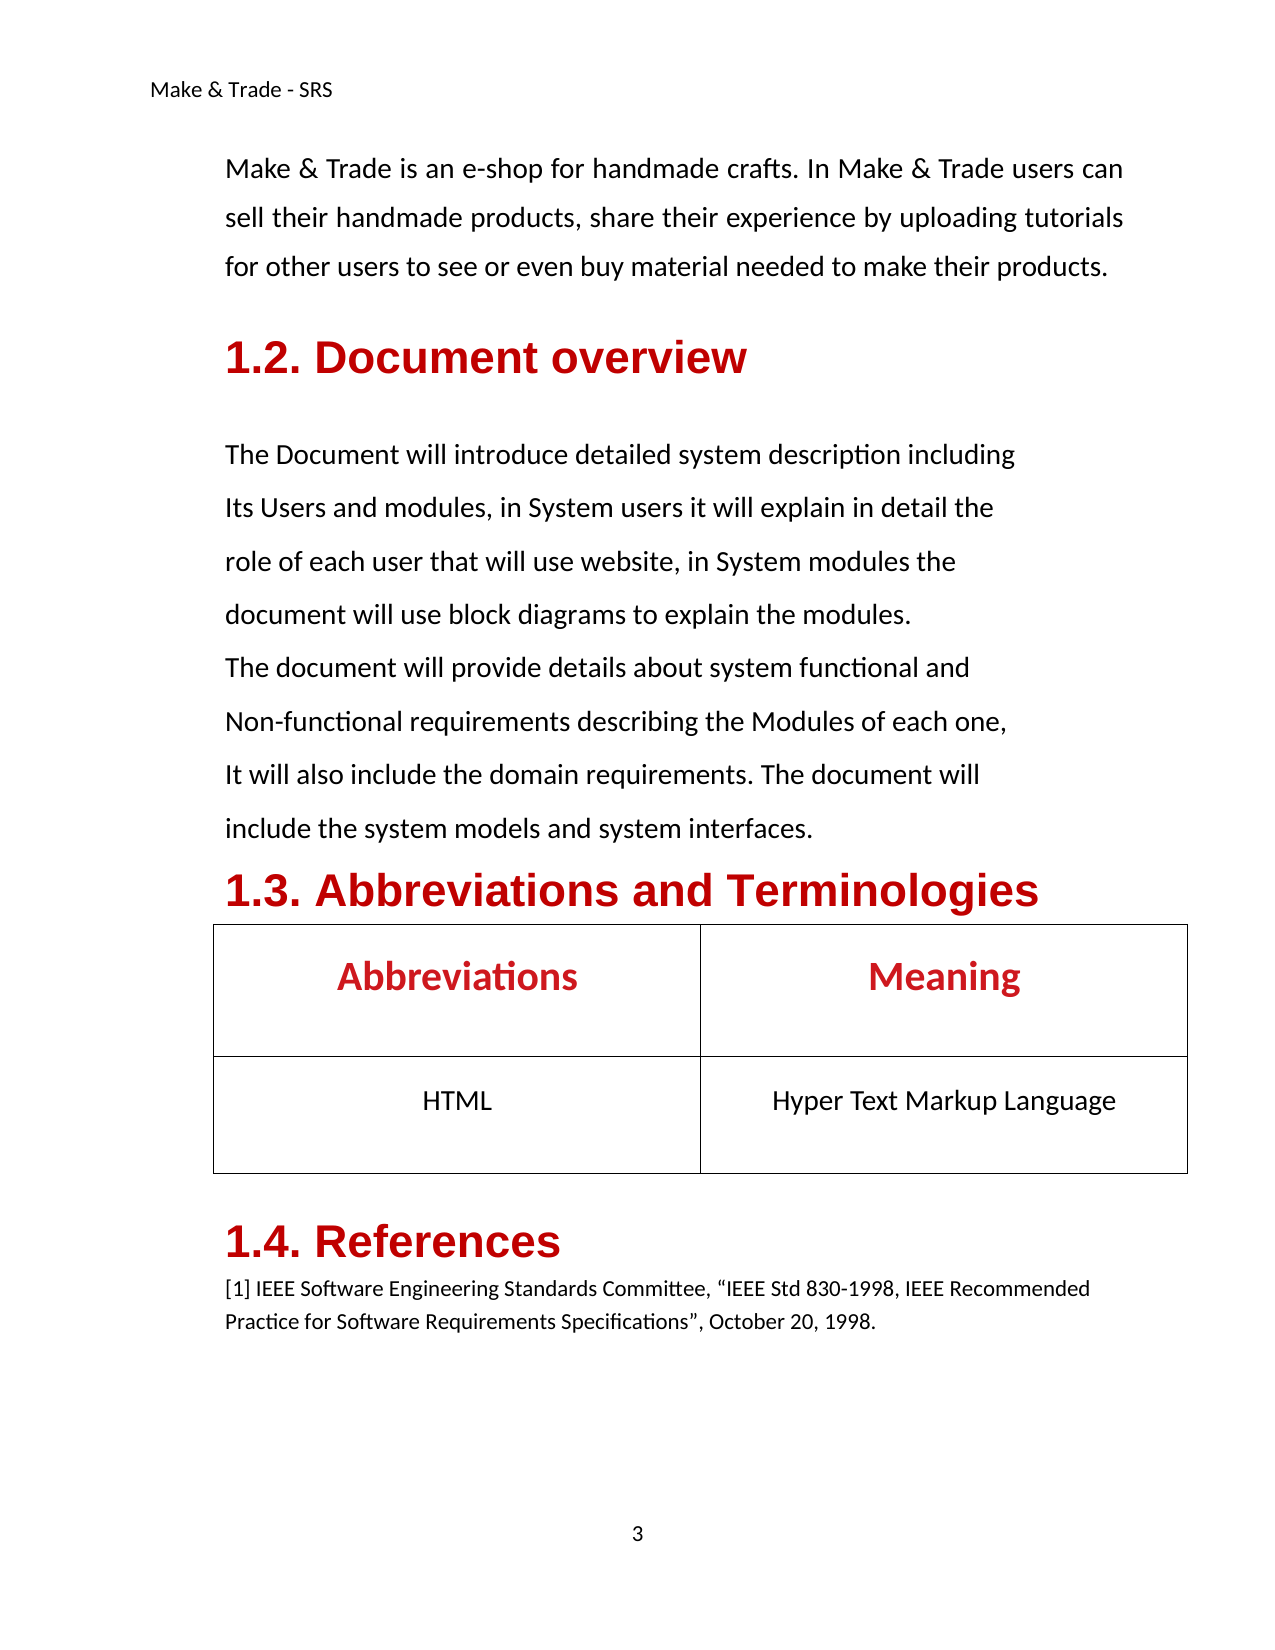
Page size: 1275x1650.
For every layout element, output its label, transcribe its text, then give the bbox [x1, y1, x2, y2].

table_cell Hyper Text Markup Language [701, 1057, 1187, 1172]
text The Document will introduce detailed system description including [225, 436, 1125, 471]
text The document will provide details about system functional and [225, 649, 1125, 685]
text Its Users and modules, in System users it will explain in detail the [225, 489, 1125, 525]
text document will use block diagrams to explain the modules. [225, 596, 1125, 632]
table_header Abbreviations [214, 925, 700, 1056]
subtitle 1.3. Abbreviations and Terminologies [225, 863, 1125, 916]
subtitle 1.4. References [225, 1214, 1125, 1267]
text Non-functional requirements describing the Modules of each one, [225, 703, 1125, 738]
table_cell HTML [214, 1057, 700, 1172]
text role of each user that will use website, in System modules the [225, 543, 1125, 578]
text Make & Trade is an e-shop for handmade crafts. In Make & Trade users can sell their handmade products, share their experience by uploading tutorials for other users to see or even buy material needed to make their products. [225, 150, 1125, 284]
text [1] IEEE Software Engineering Standards Committee, “IEEE Std 830-1998, IEEE Recommended Practice for Software Requirements Specifications”, October 20, 1998. [225, 1274, 1125, 1335]
subtitle 1.2. Document overview [225, 331, 1125, 383]
table_header Meaning [701, 925, 1187, 1056]
text include the system models and system interfaces. [225, 810, 1125, 845]
text It will also include the domain requirements. The document will [225, 756, 1125, 792]
